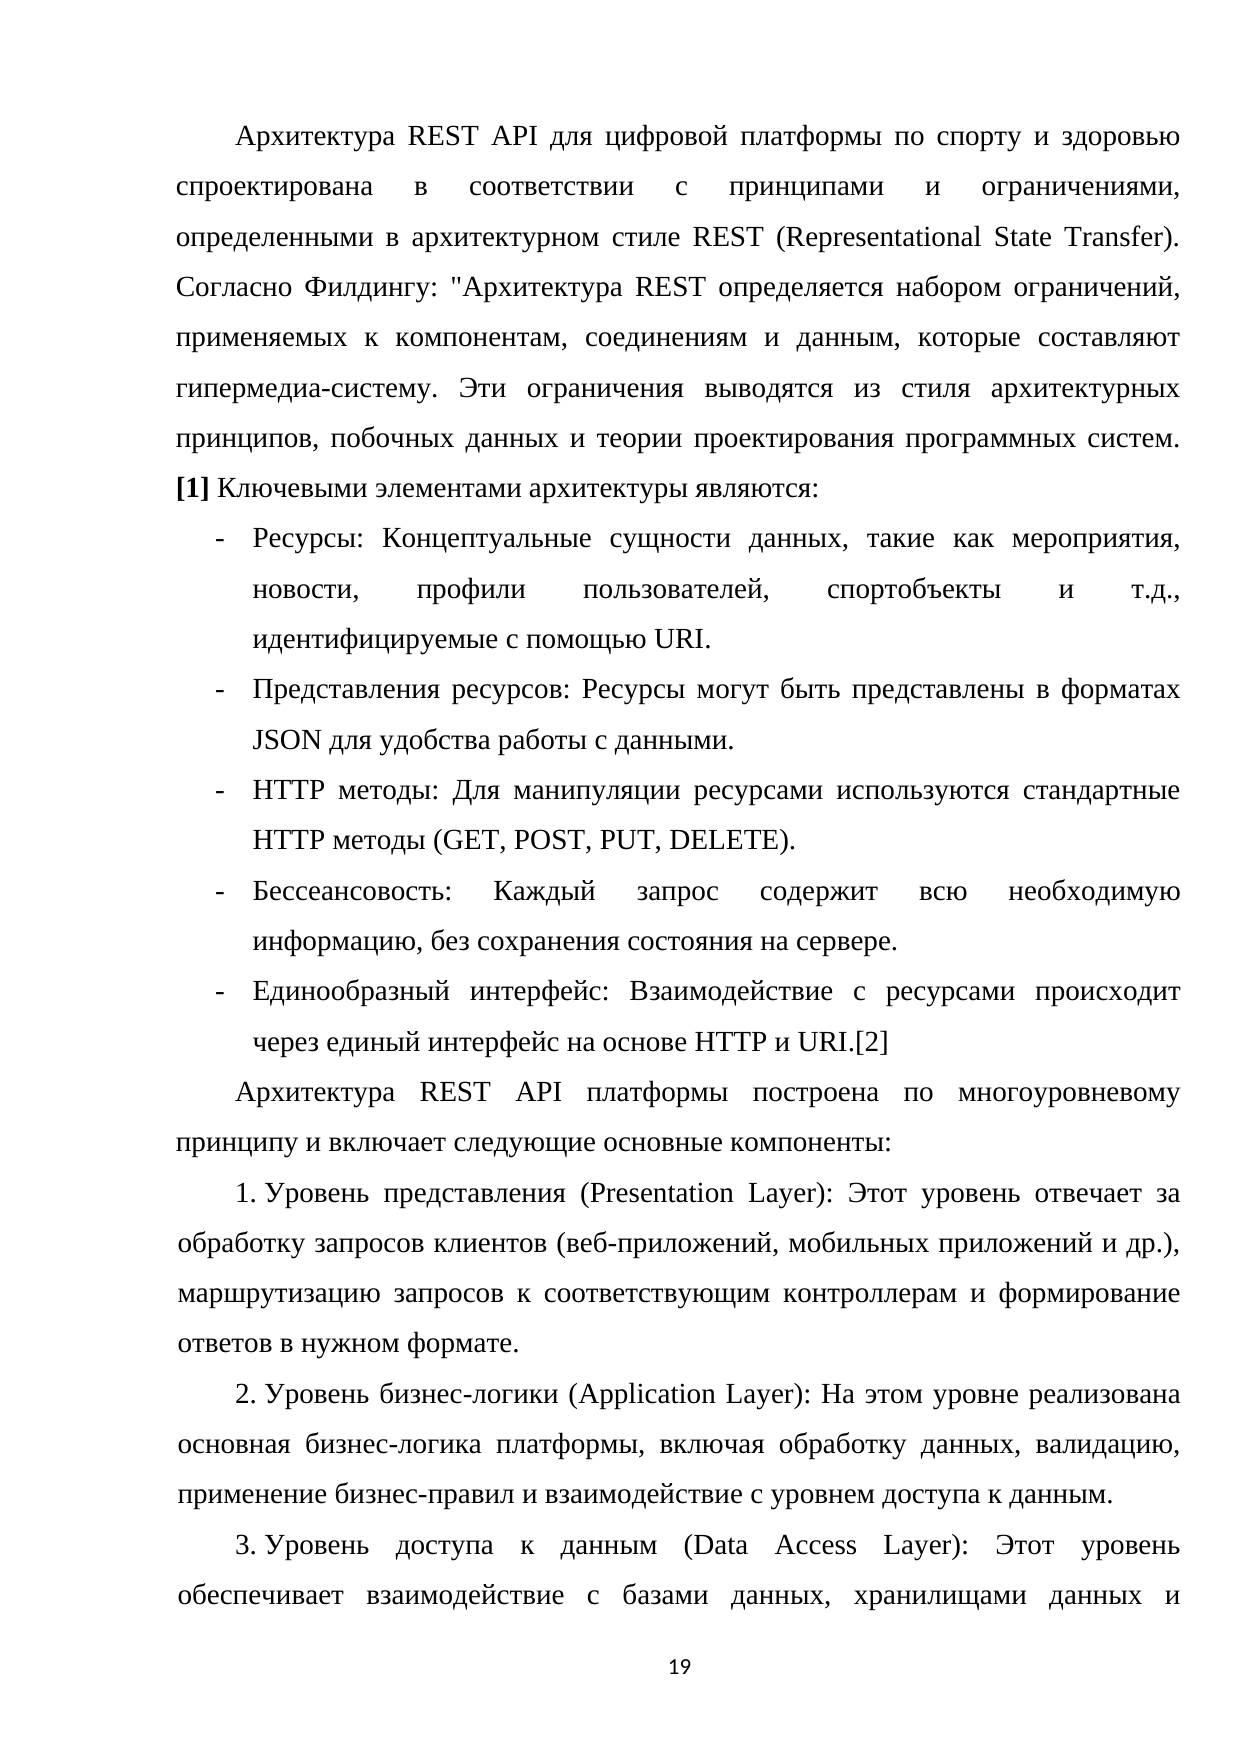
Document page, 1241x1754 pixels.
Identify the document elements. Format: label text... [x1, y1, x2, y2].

list HTTP методы: Для манипуляции ресурсами используются стандартные HTTP методы (GET, POST, PUT, DELETE). [215, 772, 1181, 856]
list Бессеансовость: Каждый запрос содержит всю необходимую информацию, без сохранения состояния на сервере. [215, 873, 1181, 957]
text Архитектура REST API для цифровой платформы по спорту и здоровью спроектирована в соответствии с принципами и ограничениями, определенными в архитектурном стиле REST (Representational State Transfer). Согласно Филдингу: "Архитектура REST определяется набором ограничений, применяемых к компонентам, соединениям и данным, которые составляют гипермедиа-систему. Эти ограничения выводятся из стиля архитектурных принципов, побочных данных и теории проектирования программных систем.[1] Ключевыми элементами архитектуры являются: [176, 118, 1181, 504]
list Единообразный интерфейс: Взаимодействие с ресурсами происходит через единый интерфейс на основе HTTP и URI.[2] [215, 973, 1181, 1057]
list Представления ресурсов: Ресурсы могут быть представлены в форматах JSON для удобства работы с данными. [215, 672, 1181, 755]
text Архитектура REST API платформы построена по многоуровневому принципу и включает следующие основные компоненты: [176, 1074, 1181, 1158]
list Уровень представления (Presentation Layer): Этот уровень отвечает за обработку запросов клиентов (веб-приложений, мобильных приложений и др.), маршрутизацию запросов к соответствующим контроллерам и формирование ответов в нужном формате. [177, 1175, 1181, 1359]
list Уровень бизнес-логики (Application Layer): На этом уровне реализована основная бизнес-логика платформы, включая обработку данных, валидацию, применение бизнес-правил и взаимодействие с уровнем доступа к данным. [177, 1376, 1181, 1510]
list Ресурсы: Концептуальные сущности данных, такие как мероприятия, новости, профили пользователей, спортобъекты и т.д., идентифицируемые с помощью URI. [215, 521, 1181, 655]
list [177, 1527, 1181, 1611]
